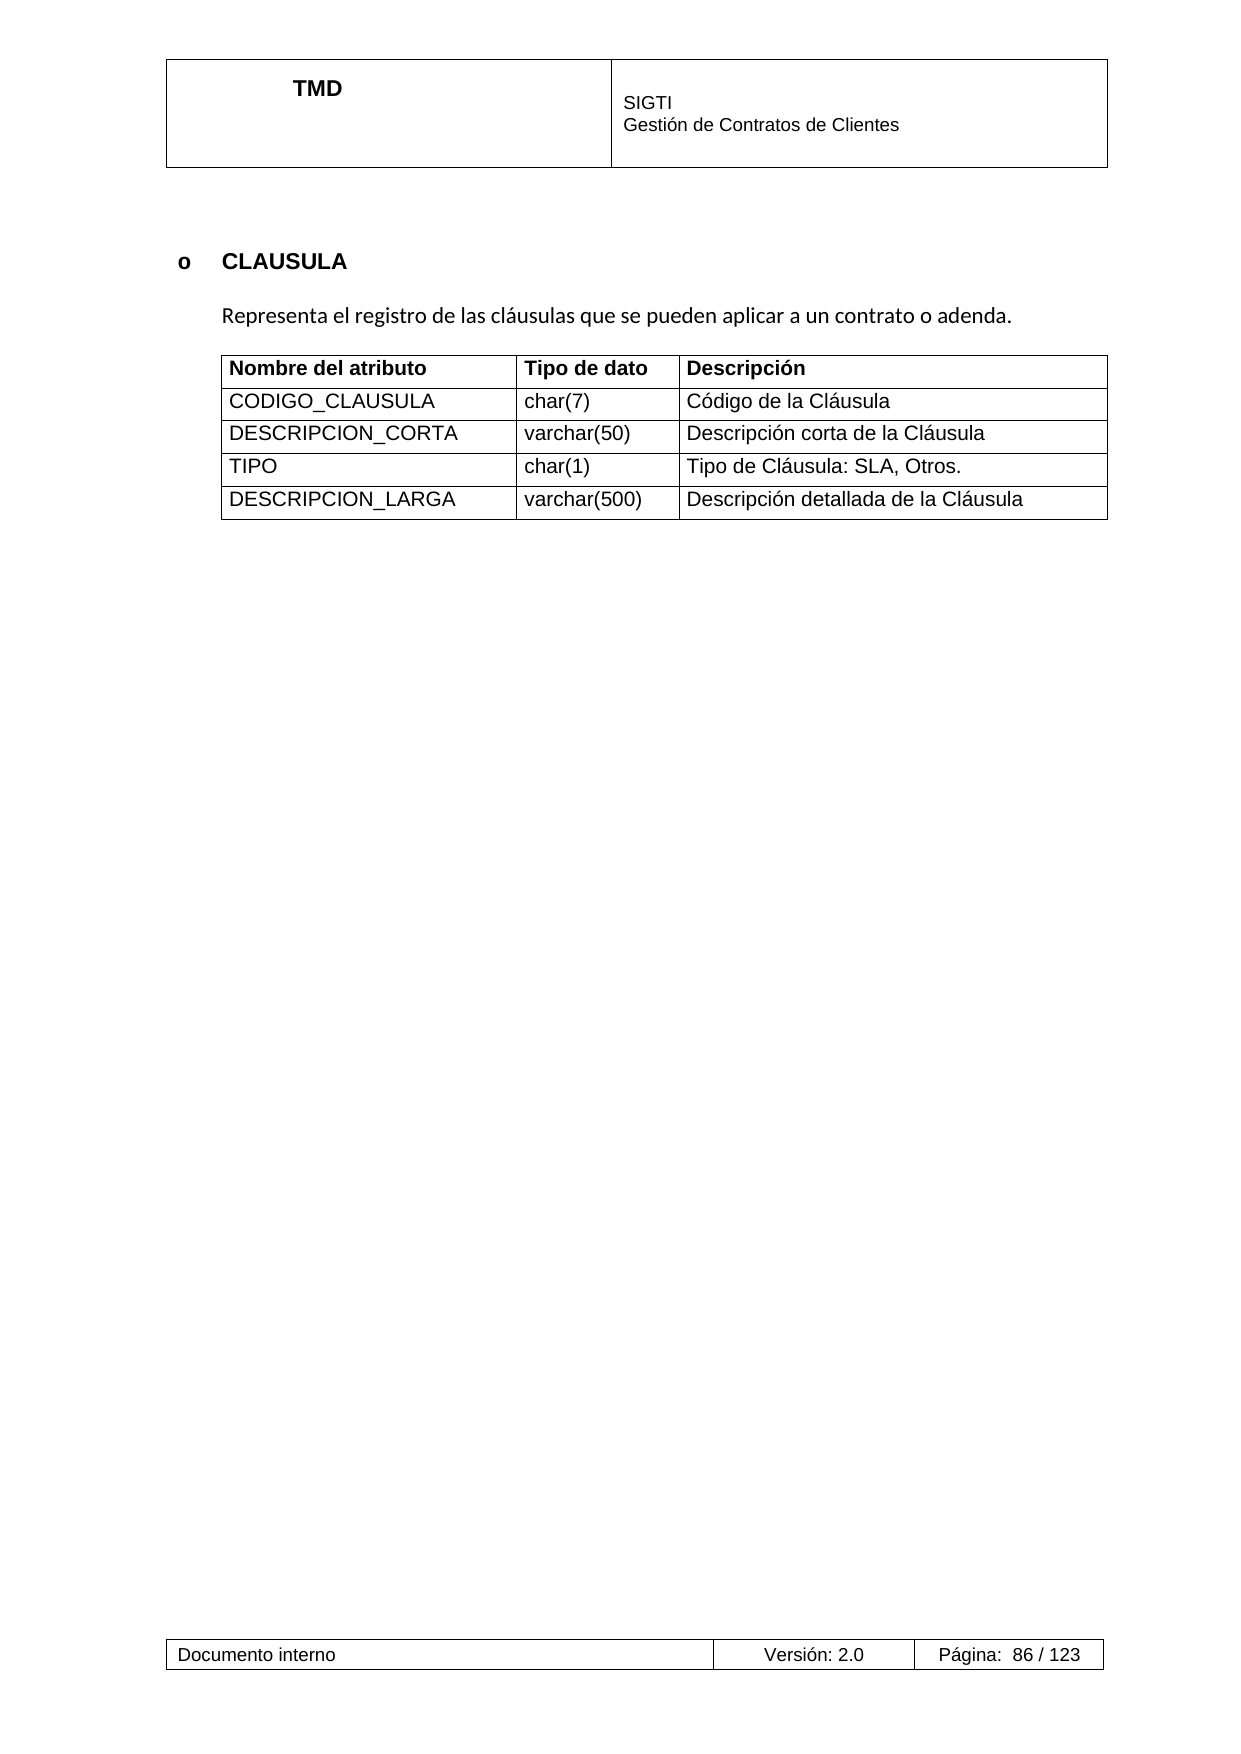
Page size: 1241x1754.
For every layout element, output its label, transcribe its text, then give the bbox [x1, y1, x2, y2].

table_cell Descripción corta de la Cláusula [680, 421, 1107, 453]
table_cell TIPO [222, 454, 516, 486]
table_cell DESCRIPCION_LARGA [222, 487, 516, 519]
table_cell varchar(50) [517, 421, 679, 453]
table_cell char(7) [517, 389, 679, 420]
table_cell CODIGO_CLAUSULA [222, 389, 516, 420]
table_header Descripción [680, 356, 1107, 387]
table_cell varchar(500) [517, 487, 679, 519]
list CLAUSULA [177, 248, 1092, 277]
table_cell Código de la Cláusula [680, 389, 1107, 420]
table_cell Tipo de Cláusula: SLA, Otros. [680, 454, 1107, 486]
table_cell char(1) [517, 454, 679, 486]
text Representa el registro de las cláusulas que se pueden aplicar a un contrato o adenda. [222, 302, 1092, 329]
table_cell DESCRIPCION_CORTA [222, 421, 516, 453]
table_header Tipo de dato [517, 356, 679, 387]
table_header Nombre del atributo [222, 356, 516, 387]
table_cell Descripción detallada de la Cláusula [680, 487, 1107, 519]
